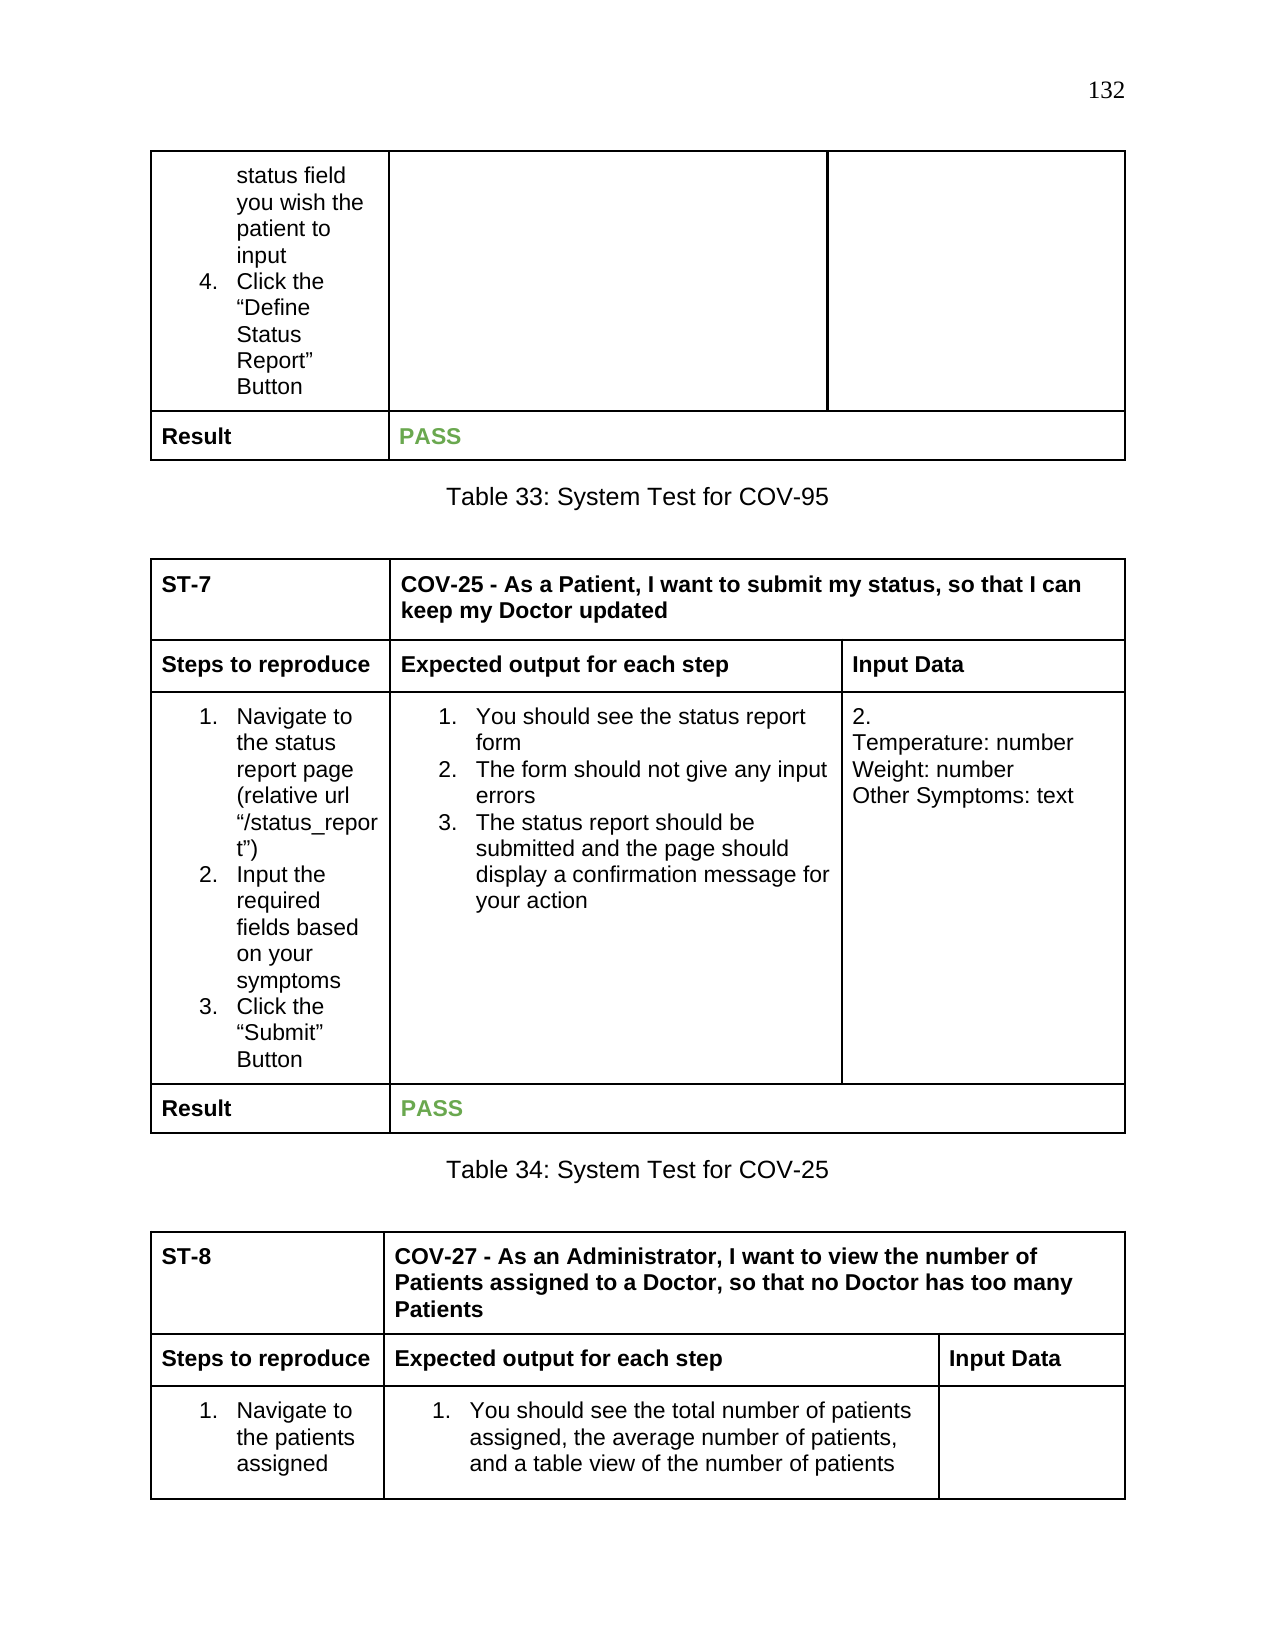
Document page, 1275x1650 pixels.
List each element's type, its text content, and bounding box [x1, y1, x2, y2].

table_cell Result [152, 412, 388, 459]
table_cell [829, 152, 1124, 410]
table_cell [152, 152, 388, 410]
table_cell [390, 152, 826, 410]
table_cell Expected output for each step [391, 641, 841, 691]
table_header COV-27 - As an Administrator, I want to view the number of Patients assigned to a Doctor, so that no Doctor has too many Patients [385, 1233, 1124, 1332]
table_cell Steps to reproduce [152, 641, 389, 691]
table_cell [940, 1387, 1124, 1498]
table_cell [385, 1387, 938, 1498]
text Table 34: System Test for COV-25 [150, 1154, 1125, 1183]
table_header COV-25 - As a Patient, I want to submit my status, so that I can keep my Doctor updated [391, 560, 1124, 638]
table_header ST-8 [152, 1233, 383, 1332]
table_cell 2. Temperature: number Weight: number Other Symptoms: text [843, 693, 1124, 1082]
table_cell PASS [391, 1085, 1124, 1132]
table_cell Steps to reproduce [152, 1335, 383, 1384]
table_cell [152, 1387, 383, 1498]
table_cell Input Data [843, 641, 1124, 691]
text Table 33: System Test for COV-95 [150, 482, 1125, 511]
table_cell Navigate to the status report page (relative url “/status_report”) Input the required fields based on your symptoms Click the “Submit” Button [152, 693, 389, 1082]
table_cell You should see the status report form The form should not give any input errors The status report should be submitted and the page should display a confirmation message for your action [391, 693, 841, 1082]
table_cell PASS [390, 412, 1124, 459]
table_header ST-7 [152, 560, 389, 638]
table_cell Expected output for each step [385, 1335, 938, 1384]
table_cell Result [152, 1085, 389, 1132]
table_cell Input Data [940, 1335, 1124, 1384]
